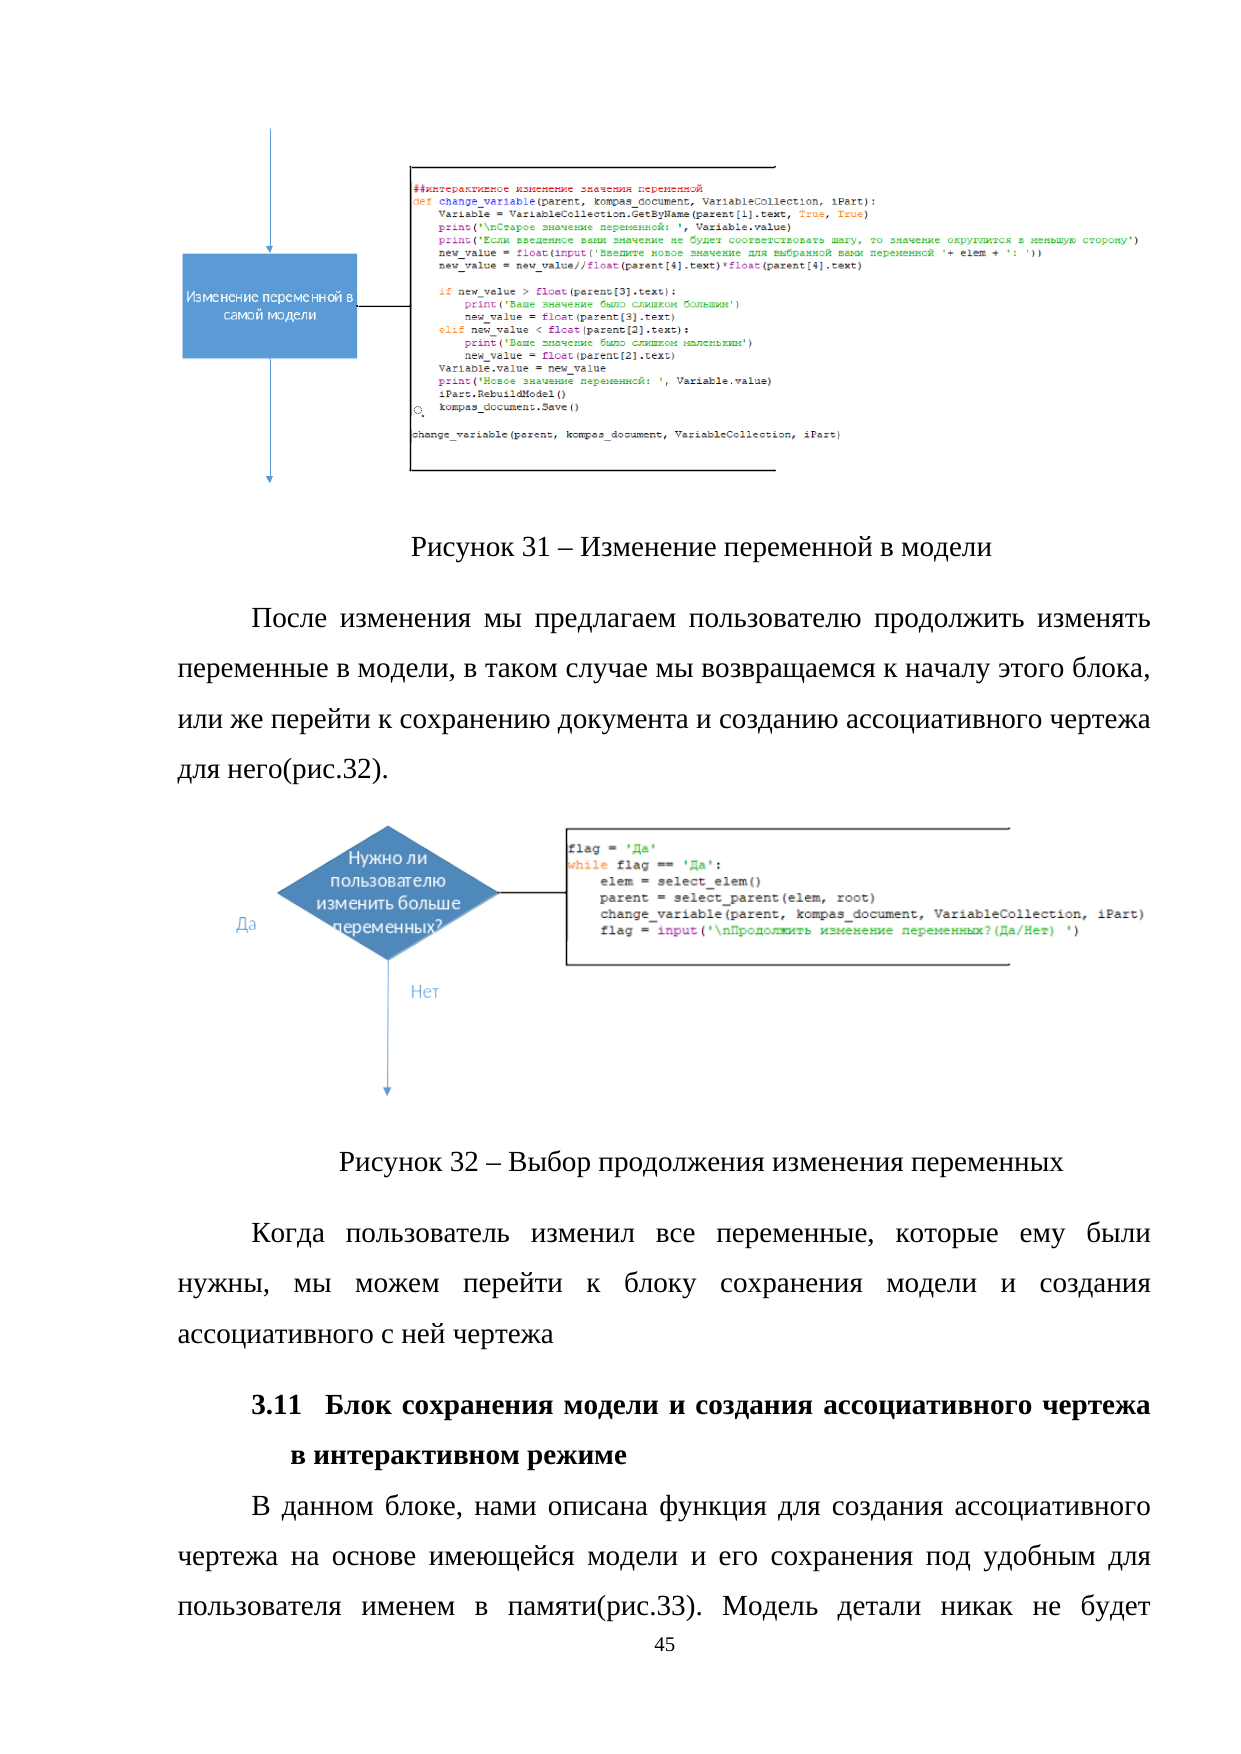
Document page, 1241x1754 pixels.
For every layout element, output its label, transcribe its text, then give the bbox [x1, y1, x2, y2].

text После изменения мы предлагаем пользователю продолжить изменять переменные в модели, в таком случае мы возвращаемся к началу этого блока, или же перейти к сохранению документа и созданию ассоциативного чертежа для него(рис.32). [177, 600, 1152, 784]
text Рисунок 32 – Выбор продолжения изменения переменных [177, 1144, 1152, 1178]
text Когда пользователь изменил все переменные, которые ему были нужны, мы можем перейти к блоку сохранения модели и создания ассоциативного с ней чертежа [177, 1215, 1152, 1349]
text Рисунок 31 – Изменение переменной в модели [177, 529, 1152, 562]
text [177, 1488, 1152, 1622]
subtitle Блок сохранения модели и создания ассоциативного чертежа в интерактивном режиме [251, 1387, 1152, 1471]
